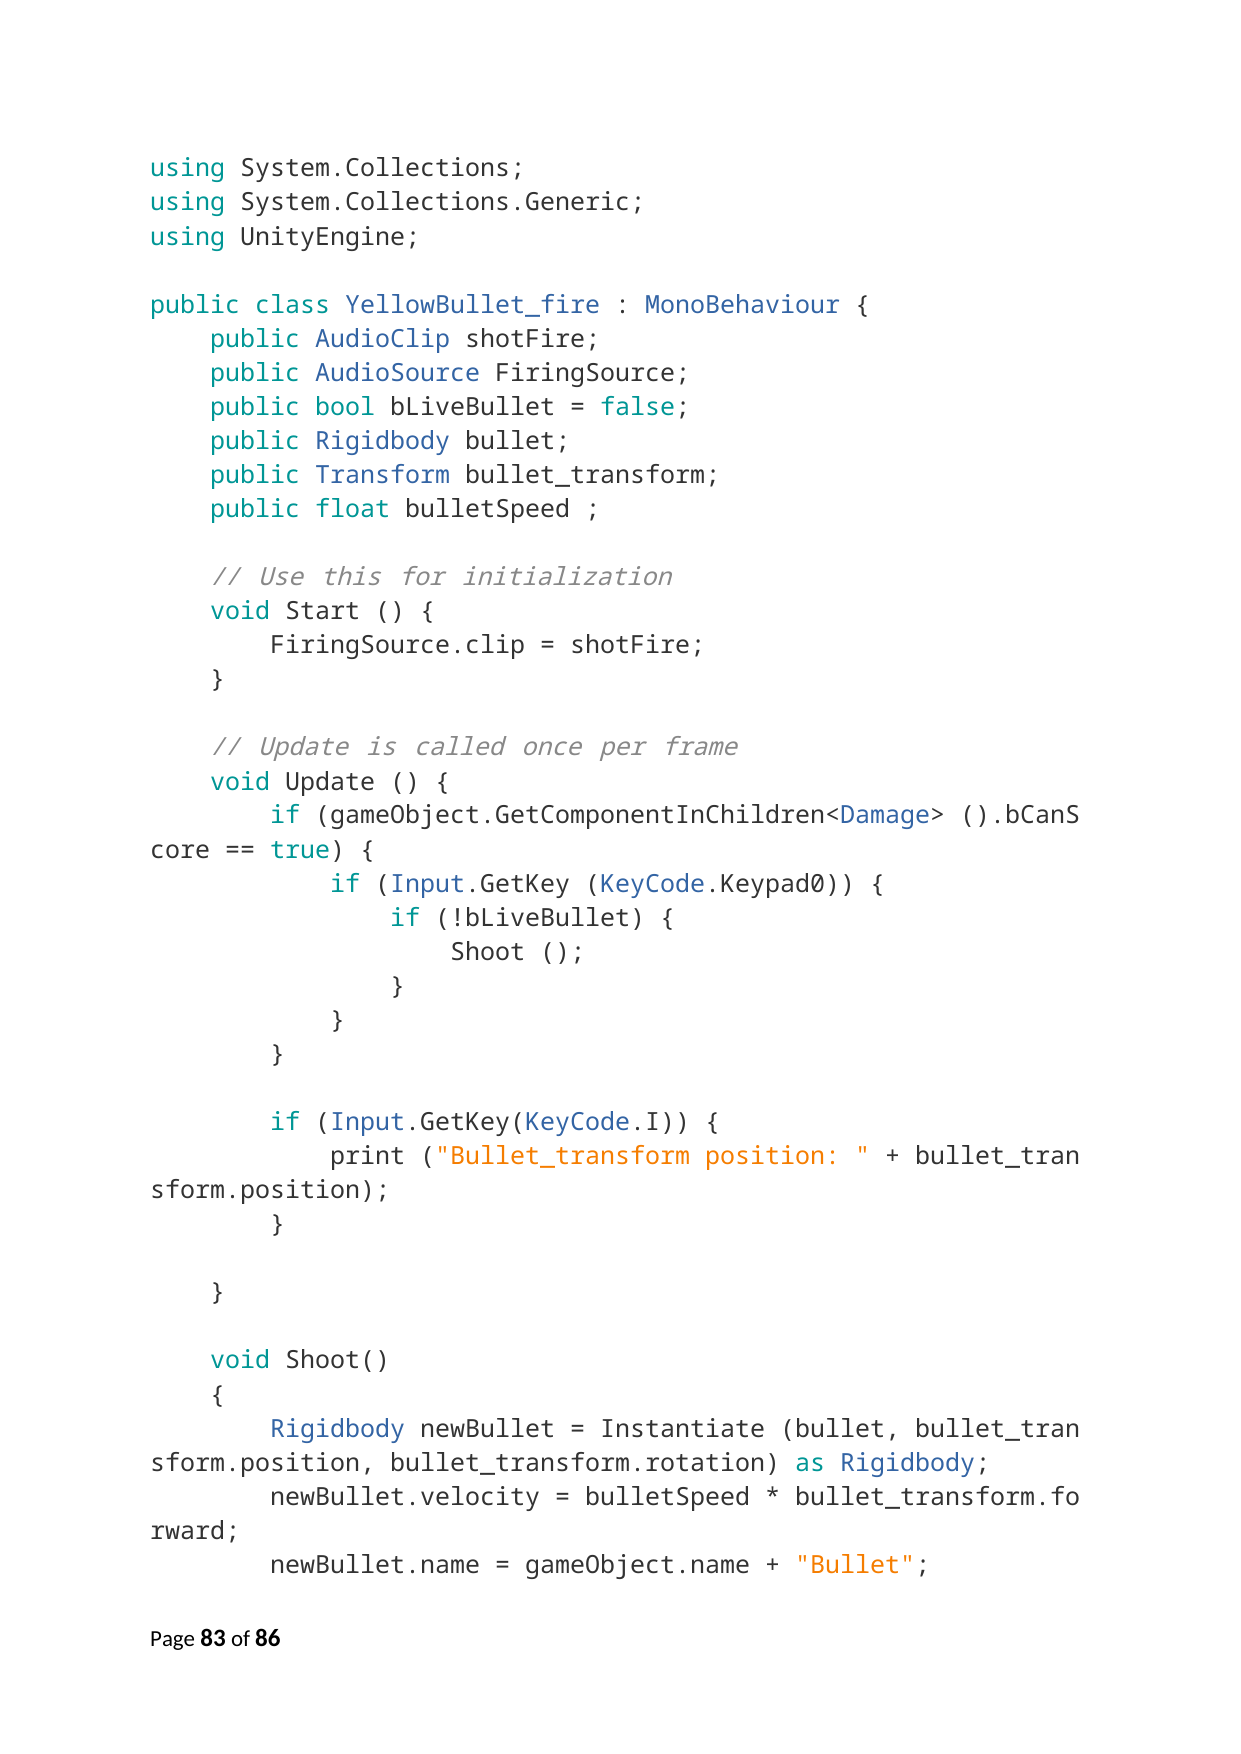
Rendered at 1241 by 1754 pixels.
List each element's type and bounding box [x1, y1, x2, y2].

text [150, 150, 1090, 1581]
